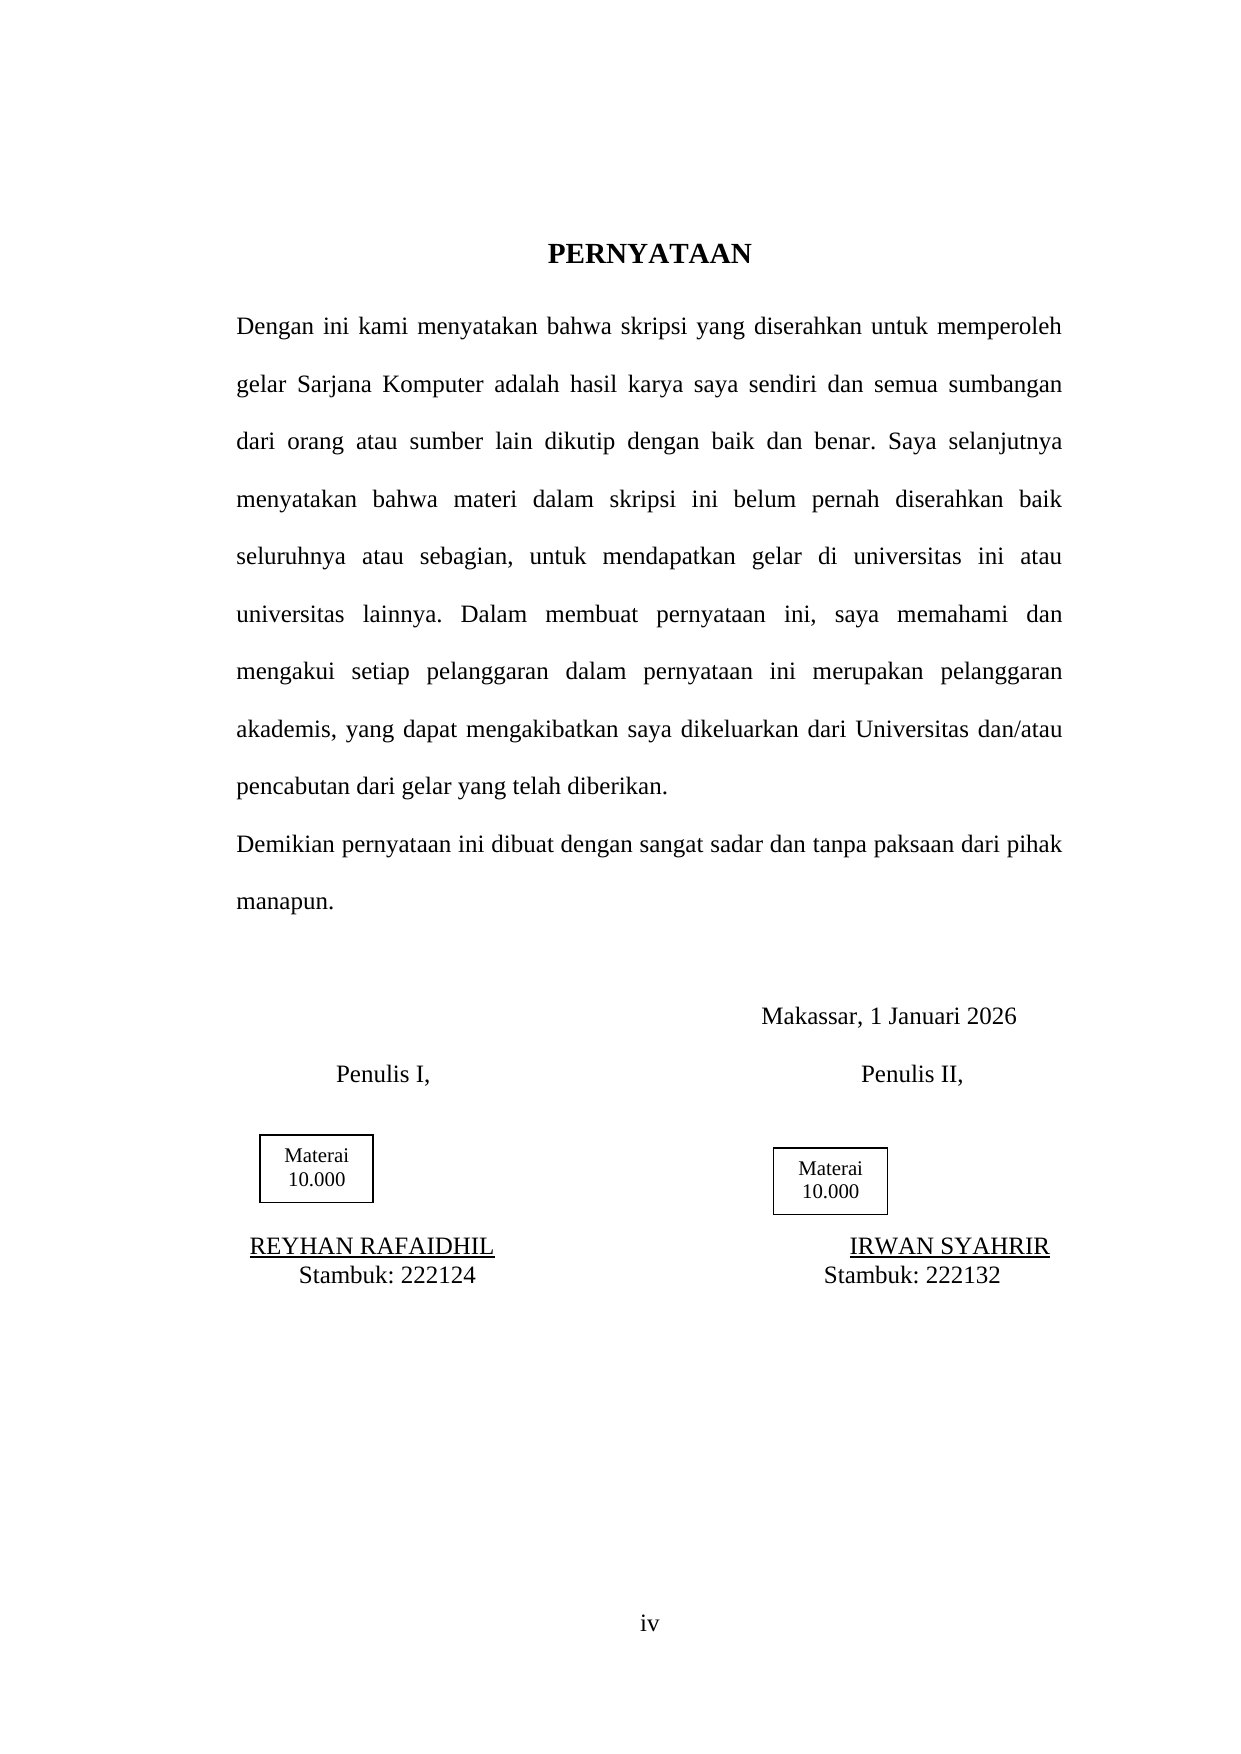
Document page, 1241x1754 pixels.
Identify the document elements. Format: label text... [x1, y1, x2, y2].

text REYHAN RAFAIDHIL IRWAN SYAHRIR [236, 1231, 1063, 1260]
text Makassar, [686, 1001, 1063, 1030]
text Dengan ini kami menyatakan bahwa skripsi yang diserahkan untuk memperoleh gelar Sarjana Komputer adalah hasil karya saya sendiri dan semua sumbangan dari orang atau sumber lain dikutip dengan baik dan benar. Saya selanjutnya menyatakan bahwa materi dalam skripsi ini belum pernah diserahkan baik seluruhnya atau sebagian, untuk mendapatkan gelar di universitas ini atau universitas lainnya. Dalam membuat pernyataan ini, saya memahami dan mengakui setiap pelanggaran dalam pernyataan ini merupakan pelanggaran akademis, yang dapat mengakibatkan saya dikeluarkan dari Universitas dan/atau pencabutan dari gelar yang telah diberikan. [236, 311, 1063, 800]
text Stambuk: 222124 Stambuk: 222132 [236, 1260, 1063, 1289]
text Demikian pernyataan ini dibuat dengan sangat sadar dan tanpa paksaan dari pihak manapun. [236, 829, 1063, 915]
text Penulis I, Penulis II, [236, 1059, 1063, 1088]
text PERNYATAAN [236, 236, 1063, 270]
